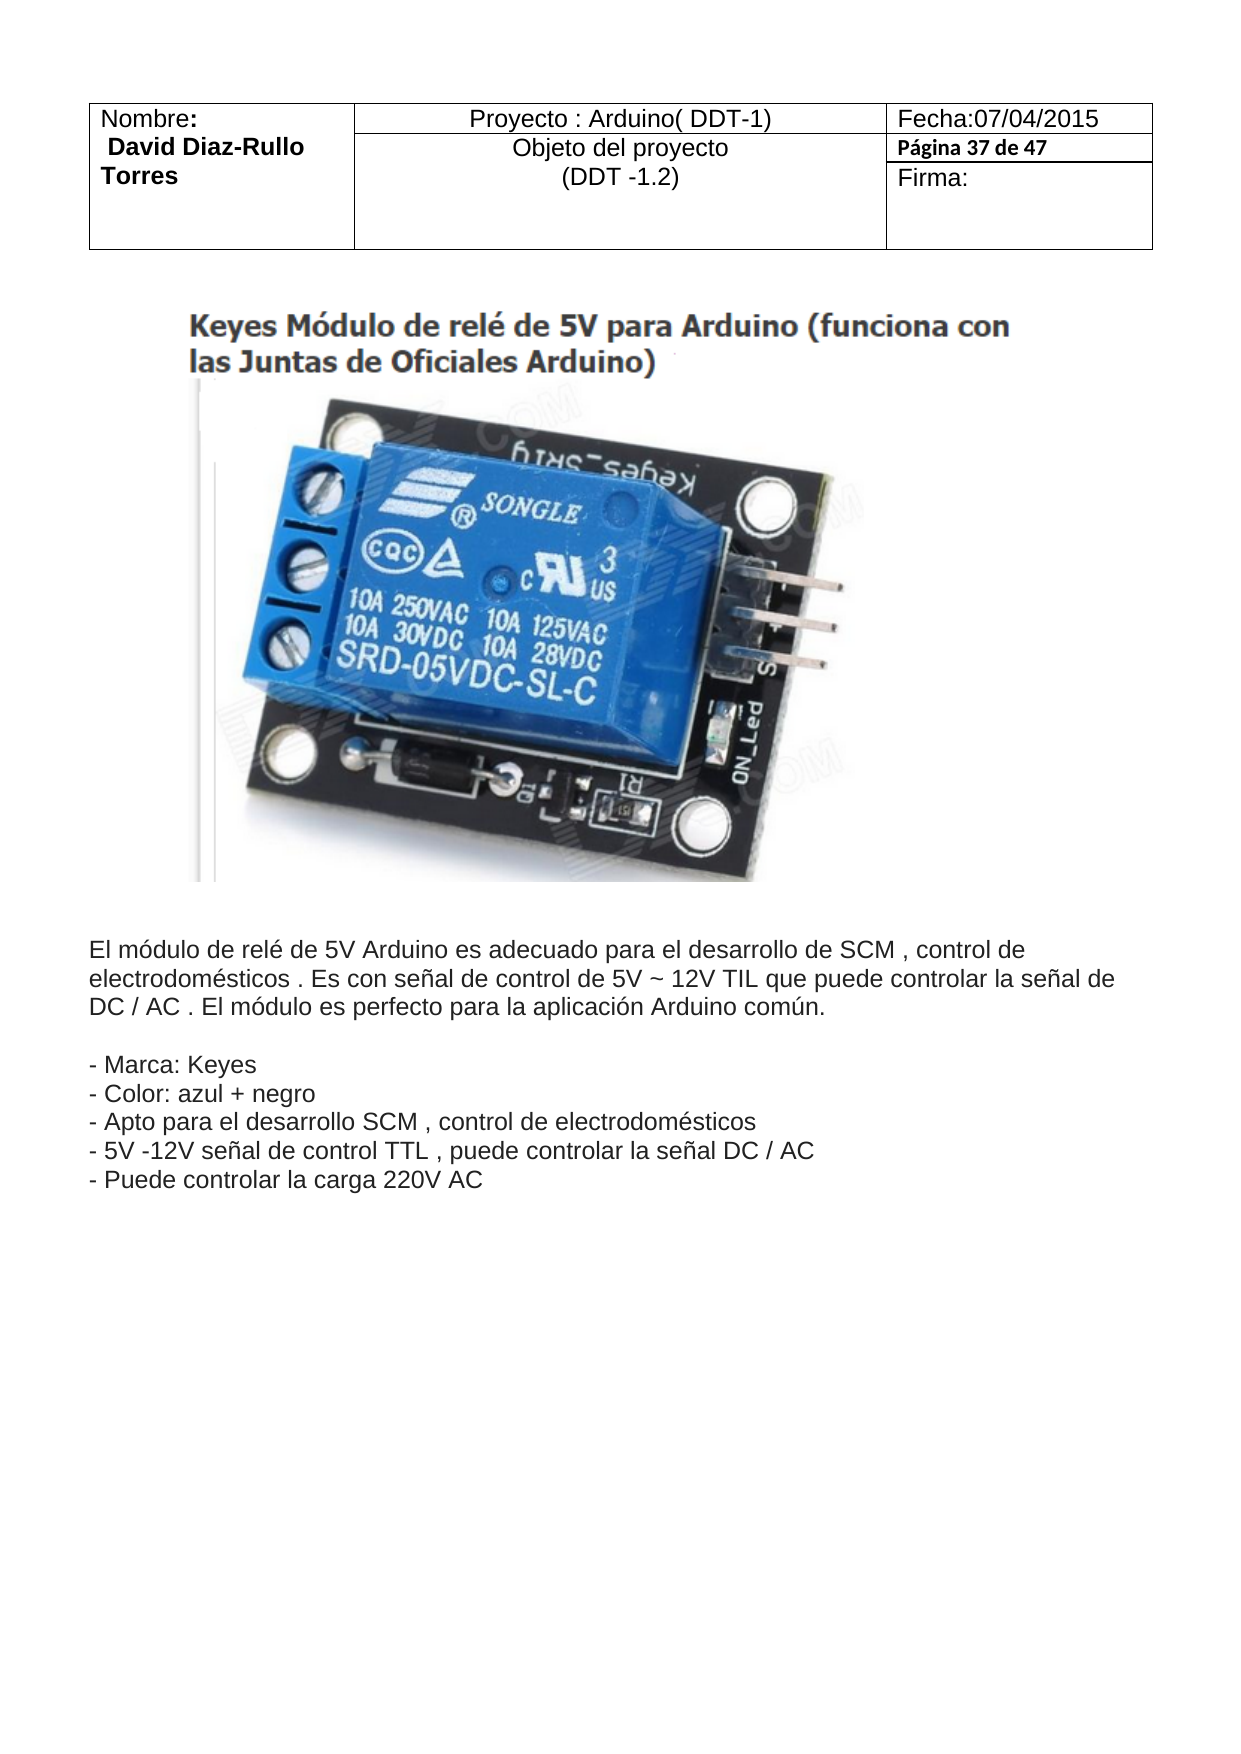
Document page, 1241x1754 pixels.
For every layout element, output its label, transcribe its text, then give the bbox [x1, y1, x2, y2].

text - 5V -12V señal de control TTL , puede controlar la señal DC / AC [89, 1136, 1152, 1165]
text - Puede controlar la carga 220V AC [89, 1165, 1152, 1194]
text - Apto para el desarrollo SCM , control de electrodomésticos [89, 1107, 1152, 1136]
picture [177, 307, 1064, 882]
text - Color: azul + negro [89, 1079, 1152, 1107]
text El módulo de relé de 5V Arduino es adecuado para el desarrollo de SCM , control de electrodomésticos . Es con señal de control de 5V ~ 12V TIL que puede controlar la señal de DC / AC . El módulo es perfecto para la aplicación Arduino común. [89, 935, 1152, 1021]
text - Marca: Keyes [89, 1050, 1152, 1079]
